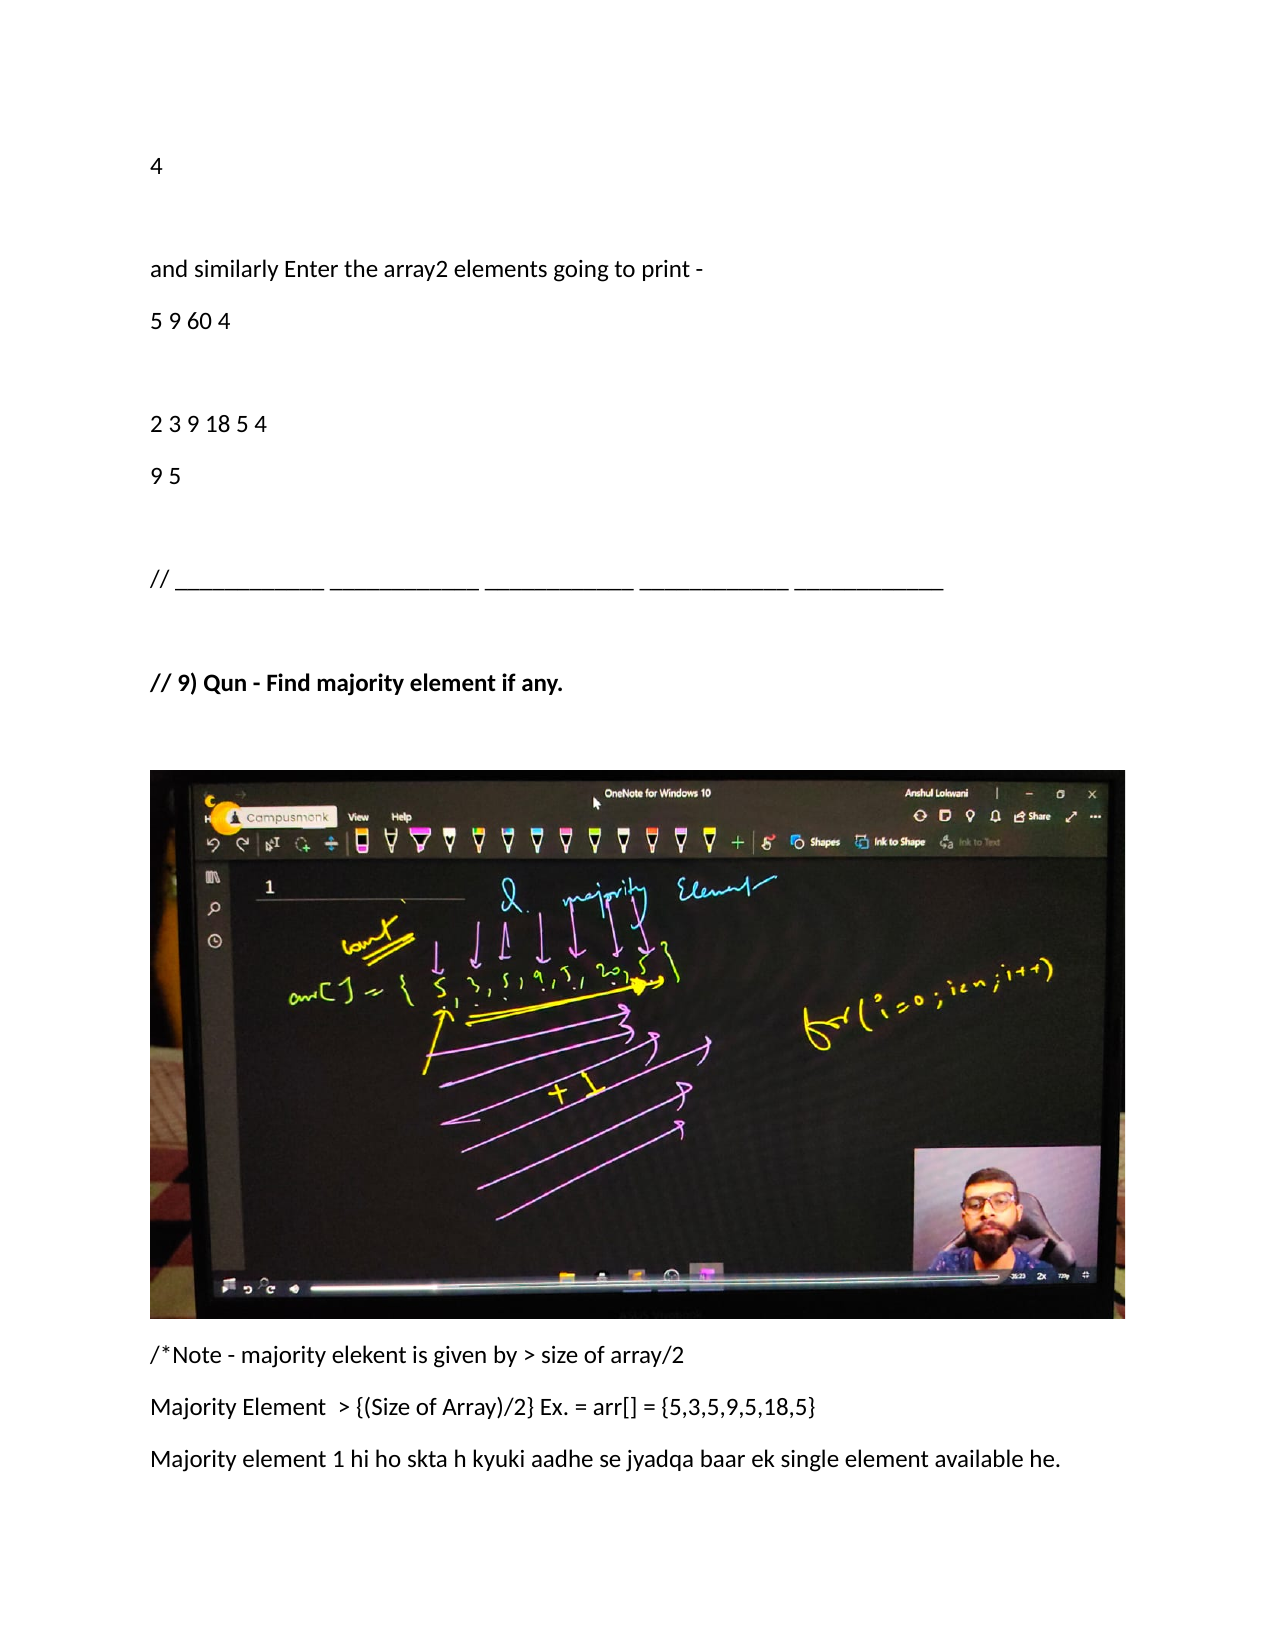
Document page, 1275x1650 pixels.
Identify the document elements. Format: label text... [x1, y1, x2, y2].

text /*Note - majority elekent is given by > size of array/2 [150, 1339, 1125, 1370]
text // 9) Qun - Find majority element if any. [150, 667, 1125, 697]
text Majority Element > {(Size of Array)/2} Ex. = arr[] = {5,3,5,9,5,18,5} [150, 1391, 1125, 1422]
text Majority element 1 hi ho skta h kyuki aadhe se jyadqa baar ek single element available he. [150, 1443, 1125, 1473]
text 5 9 60 4 [150, 305, 1125, 336]
text 4 [150, 150, 1125, 181]
text 2 3 9 18 5 4 [150, 408, 1125, 439]
text 9 5 [150, 460, 1125, 491]
text // ____________ ____________ ____________ ____________ ____________ [150, 563, 1125, 594]
picture [150, 770, 1125, 1319]
text and similarly Enter the array2 elements going to print - [150, 253, 1125, 284]
